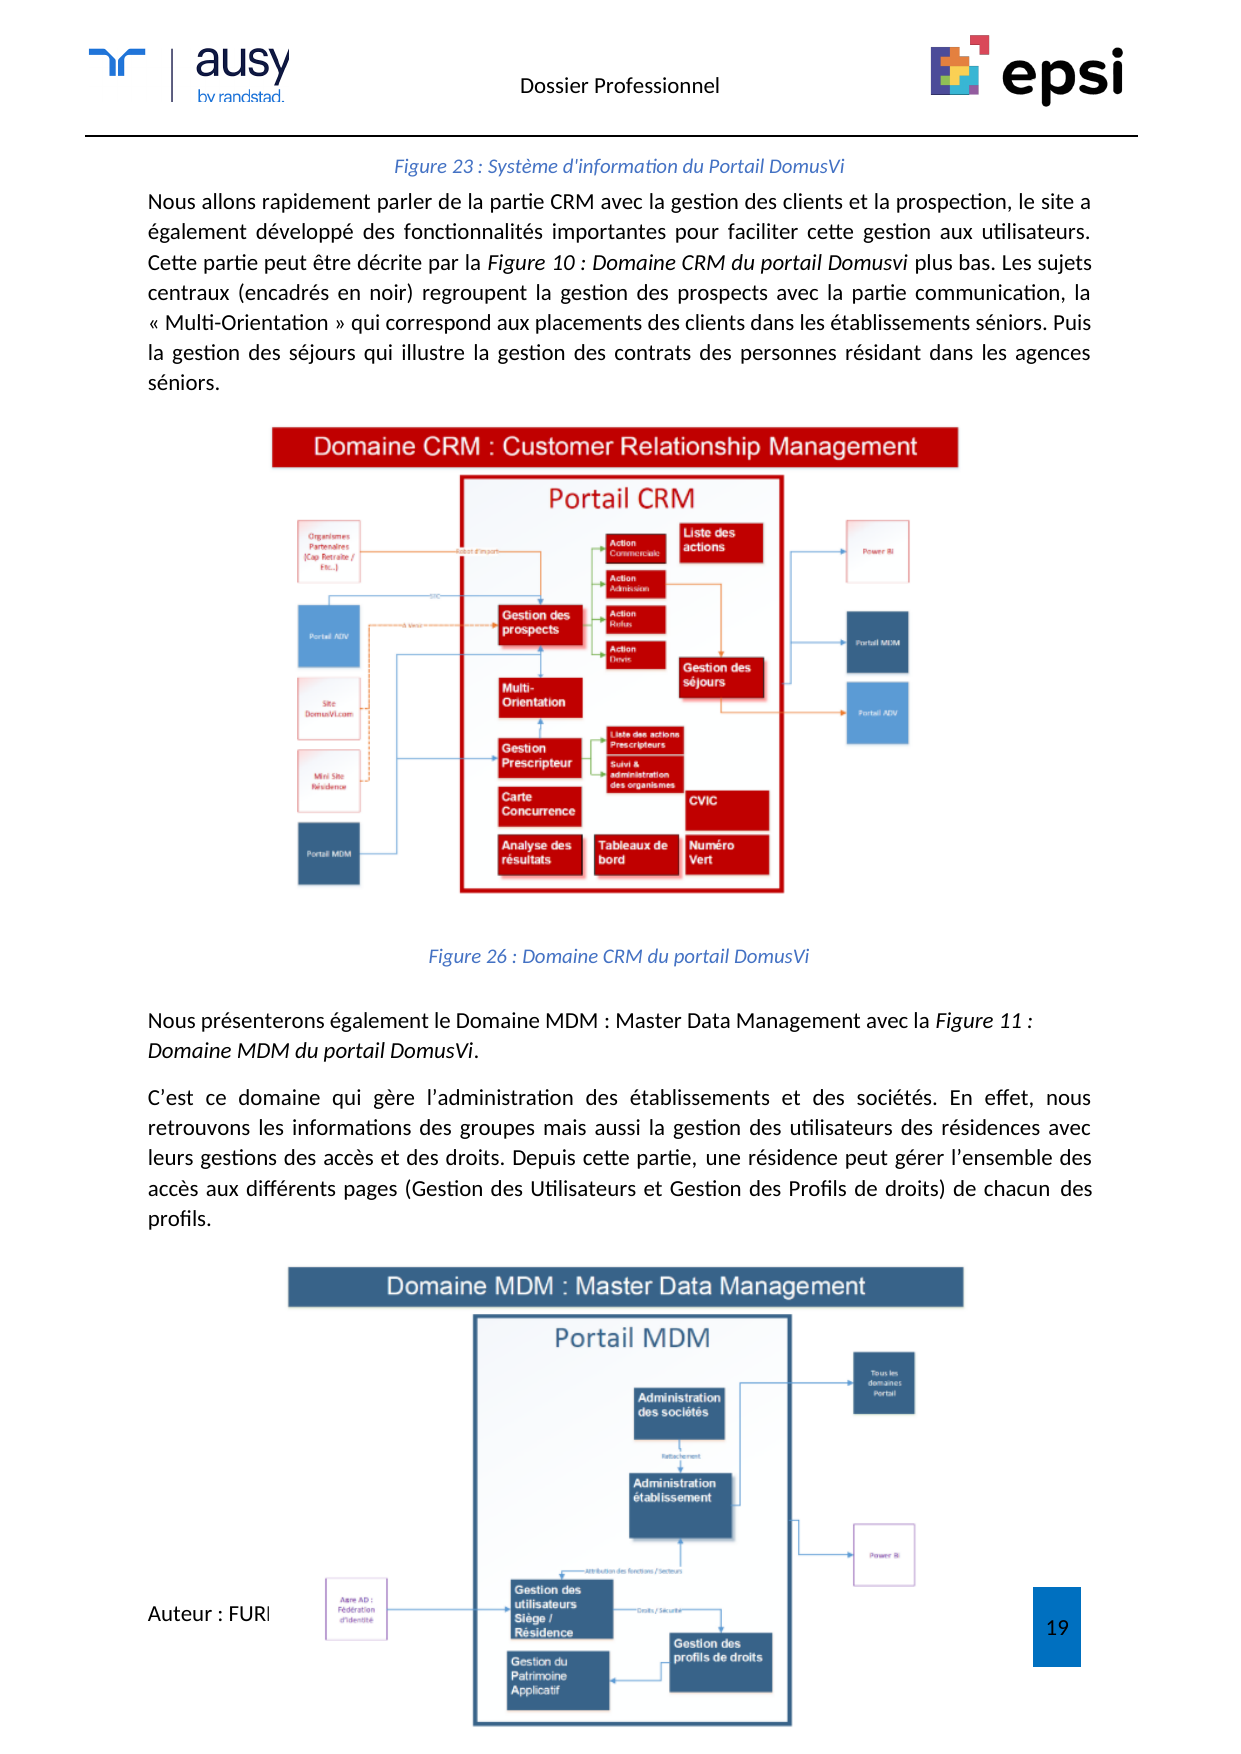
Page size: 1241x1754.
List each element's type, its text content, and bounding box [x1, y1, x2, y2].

picture [268, 324, 973, 799]
text Tout au long du document, nous utiliserons le terme application pour parler de l’ensemble des fonctionnalités regroupées autour d’un acronyme tel que « USR » gérant la partie d’accès et de droits des utilisateurs décrite un peu plus haut. [148, 1034, 1093, 1123]
text L'équipe de DomusVi chargée du projet de maintenance du site et du développement de nouvelles fonctionnalités est composée huit développeurs, d'un scrum master, d'un directeur technique, d'un consultant, d'un product owner et d'un business analyst. En complément de cette équipe Portail, il y a plusieurs équipes de testeurs fonctionnels (testeurs Métier) qui communiquent et font l’intermédiaire entre les clients finaux et l’équipe. Ils sont un point essentiel pour toute la partie validation des fonctionnalités ou corrections d’erreurs. Ils permettent de donner un retour rapide sur l’ajout de fonctionnalités et la résolution des bugs. [148, 1326, 1093, 1535]
text Après cette présentation du périmètre, nous évoquerons l’équipe Portail : pour rappel, elle se situe dans le groupe « Data, BI & Développement » se trouvant dans le pôle SI (encadré en rouge sur la Figure 4 : Organigramme de DomusVi). Cette équipe est responsable de la maintenance, la disponibilité et du développement de ce site web. [148, 1188, 1093, 1307]
text C’est ce domaine qui gère l’administration des établissements et des sociétés. En effet, nous retrouvons les informations des groupes mais aussi la gestion des utilisateurs des résidences avec leurs gestions des accès et des droits. Depuis cette partie, une résidence peut gérer l’ensemble des accès aux différents pages (Gestion des Utilisateurs et Gestion des Profils de droits) de chacun des profils. [148, 148, 1093, 296]
text Pour le reste du périmètre, nous pourrions citer le domaine couvrant la gestion des ventes : ADV (administration des ventes) qui gère la facturation des fournisseurs, des résidents et la gestion financières avec divers organismes. La gestion des Ressources Humaines (RH) est également présente sur ce site ainsi qu’une partie de la gestion financière des entreprises (ACHATS). Puis, il y a une partie qualité (TQM) traitant des plaintes et des normes auxquelles un établissement doit répondre. [148, 867, 1093, 1016]
picture [88, 48, 289, 102]
